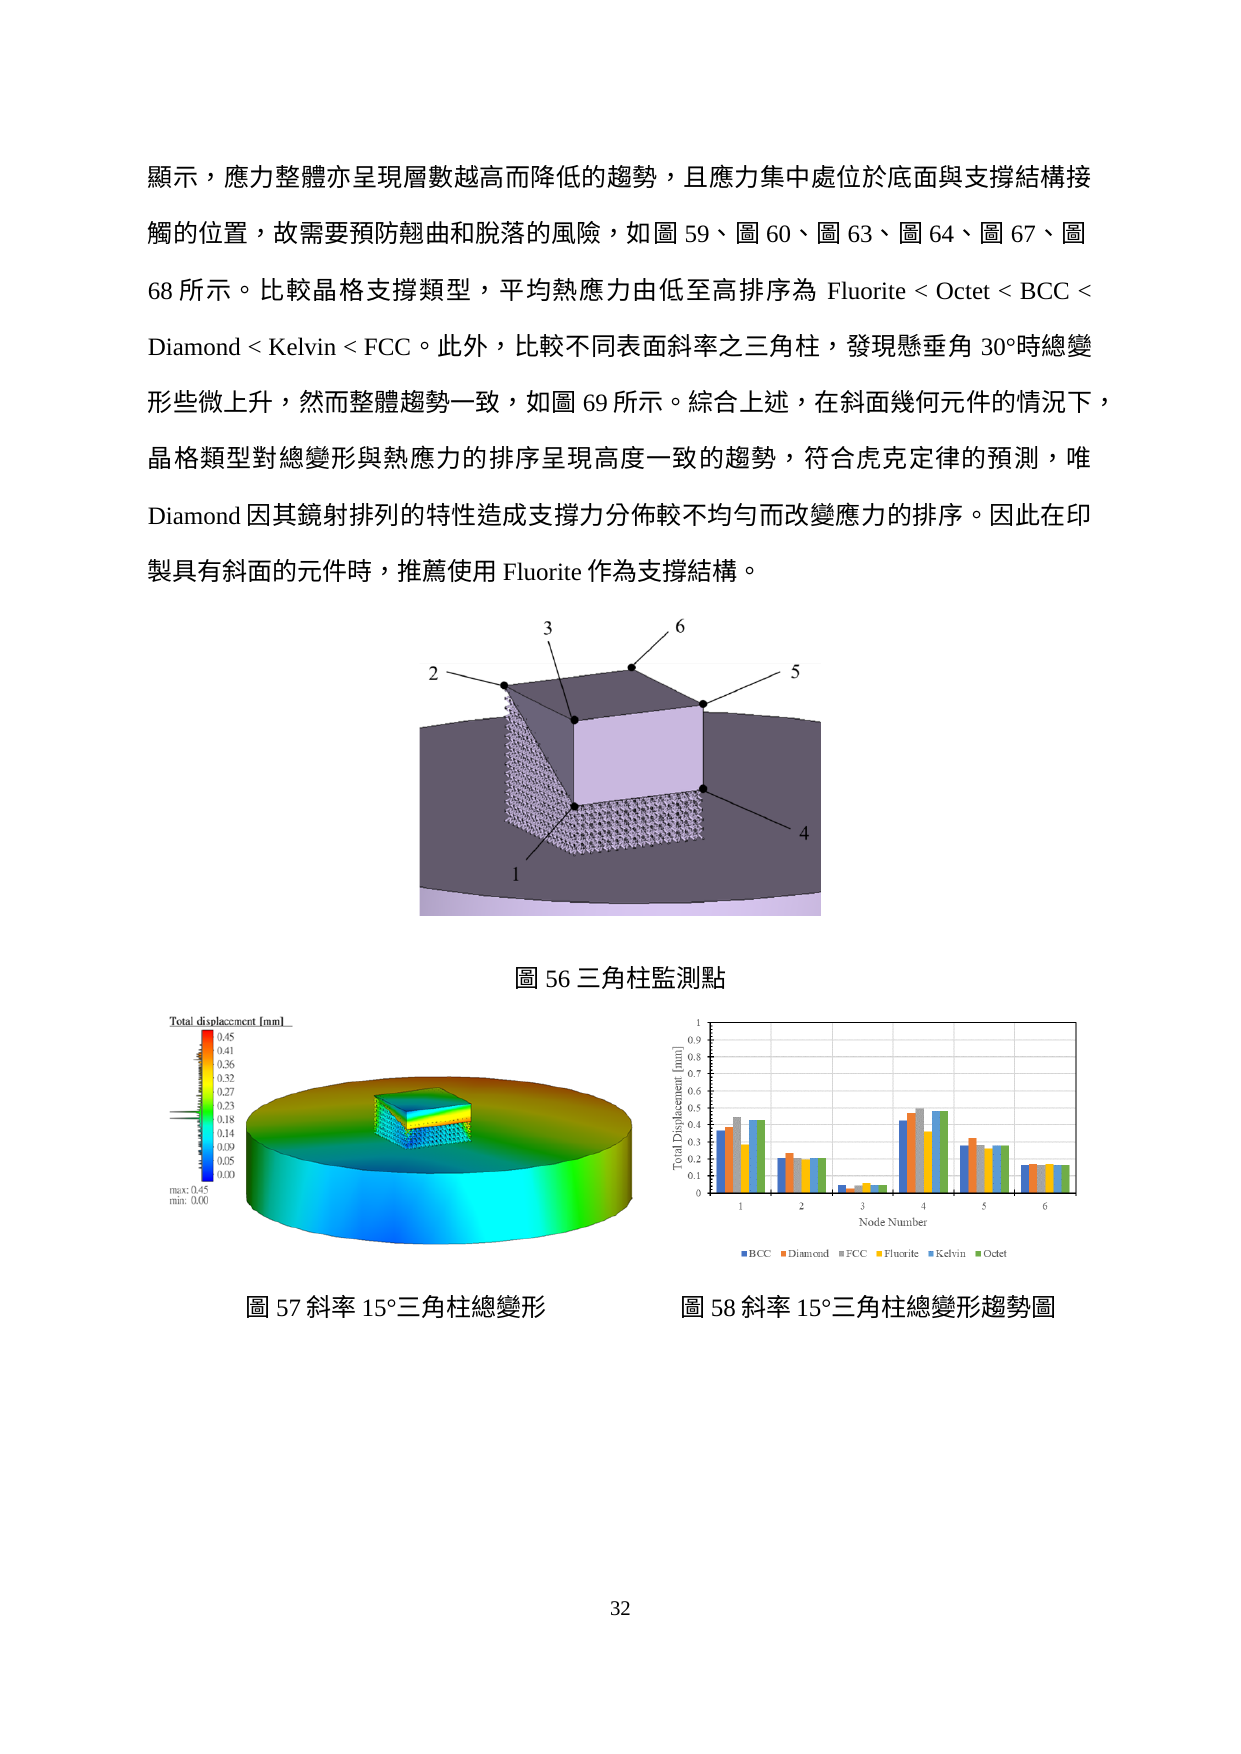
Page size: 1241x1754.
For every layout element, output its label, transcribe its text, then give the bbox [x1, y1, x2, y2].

picture [655, 1010, 1089, 1270]
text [148, 157, 1092, 588]
table_cell 圖 56 三角柱監測點 [148, 958, 1092, 1010]
picture [158, 1010, 639, 1250]
table_cell [644, 1010, 1092, 1287]
table_header [148, 606, 1092, 958]
picture [419, 606, 821, 916]
table_cell 圖 57 斜率15°三角柱總變形 [148, 1287, 644, 1338]
table_cell [148, 1010, 644, 1287]
table_cell 圖 58 斜率15°三角柱總變形趨勢圖 [644, 1287, 1092, 1338]
